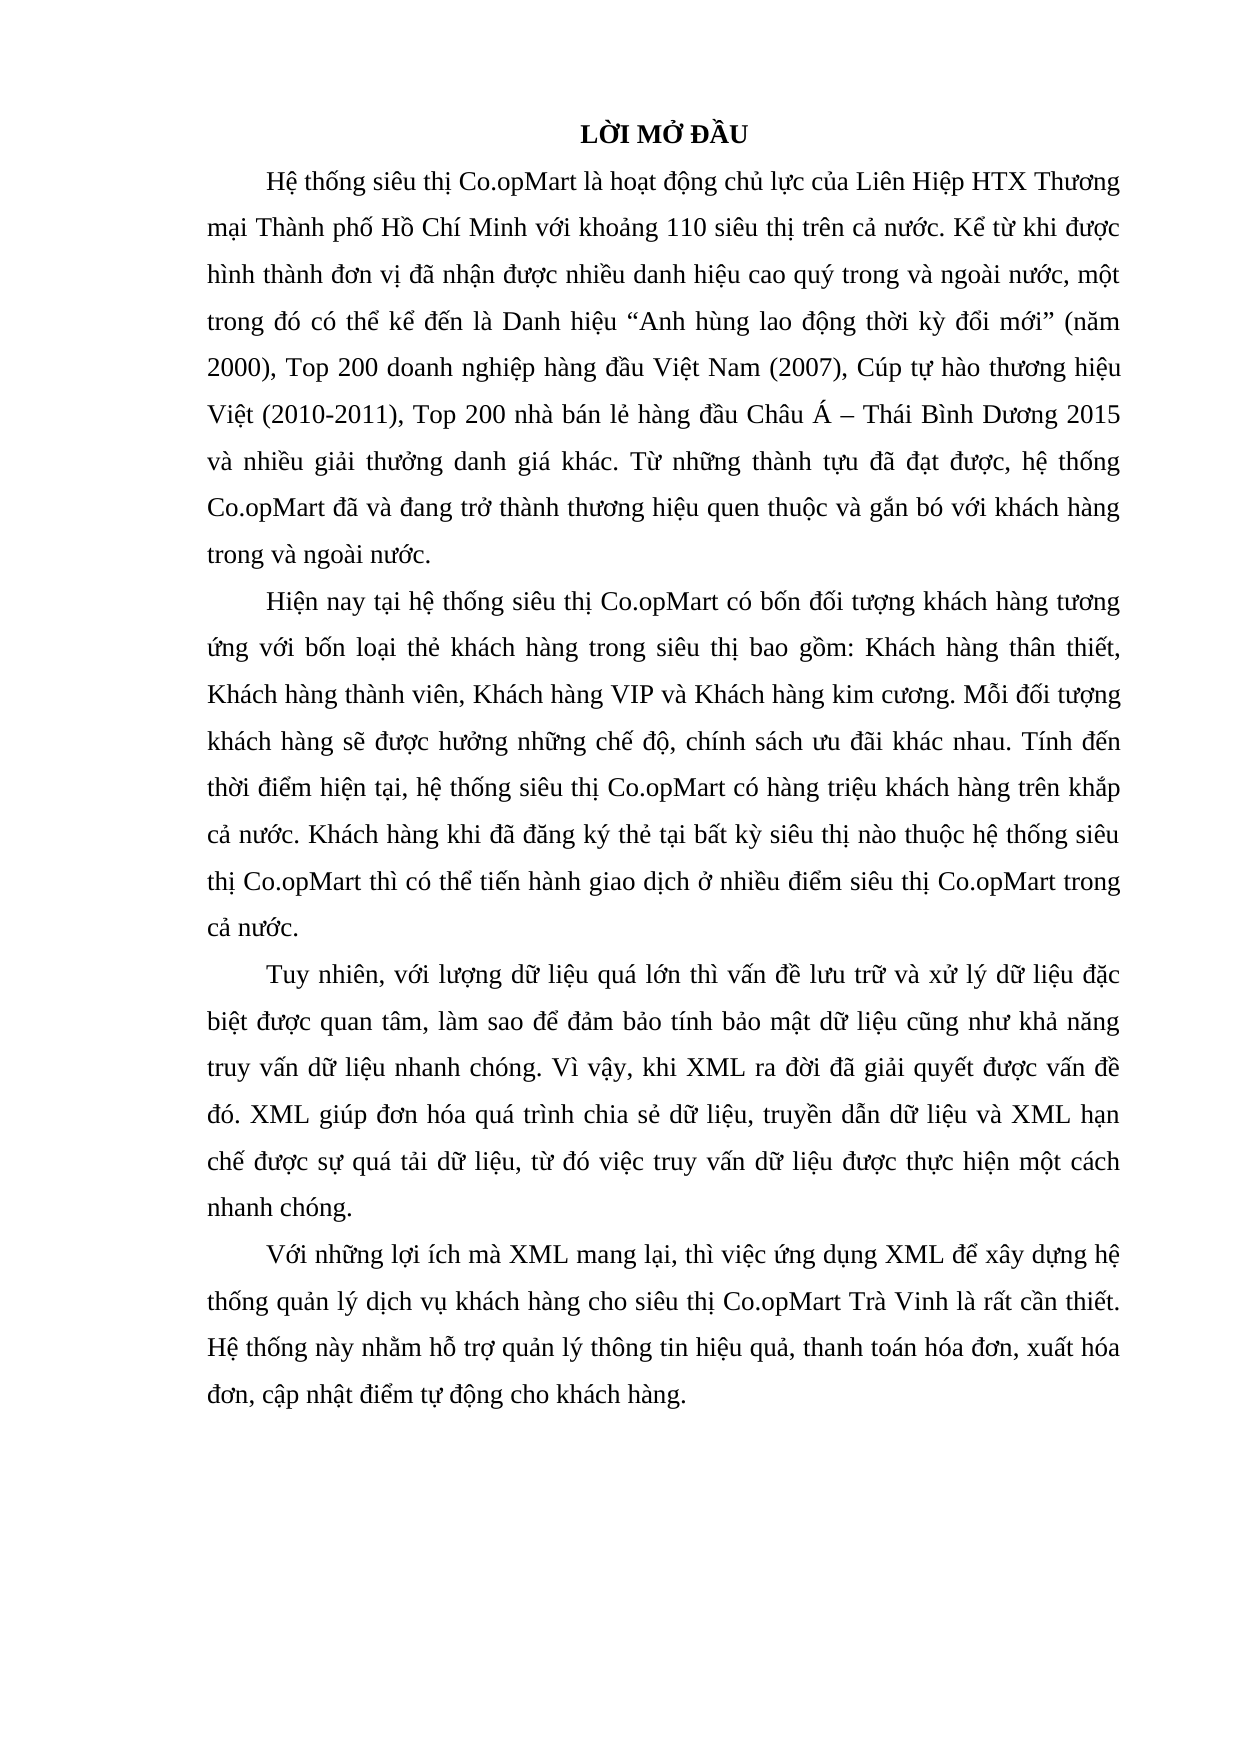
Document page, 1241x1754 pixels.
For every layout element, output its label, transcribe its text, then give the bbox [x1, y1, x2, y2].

text Hệ thống siêu thị Co.opMart là hoạt động chủ lực của Liên Hiệp HTX Thương mại Thành phố Hồ Chí Minh với khoảng 110 siêu thị trên cả nước. Kể từ khi được hình thành đơn vị đã nhận được nhiều danh hiệu cao quý trong và ngoài nước, một trong đó có thể kể đến là Danh hiệu “Anh hùng lao động thời kỳ đổi mới” (năm 2000), Top 200 doanh nghiệp hàng đầu Việt Nam (2007), Cúp tự hào thương hiệu Việt (2010-2011), Top 200 nhà bán lẻ hàng đầu Châu Á – Thái Bình Dương 2015 và nhiều giải thưởng danh giá khác. Từ những thành tựu đã đạt được, hệ thống Co.opMart đã và đang trở thành thương hiệu quen thuộc và gắn bó với khách hàng trong và ngoài nước. [207, 165, 1122, 569]
text Tuy nhiên, với lượng dữ liệu quá lớn thì vấn đề lưu trữ và xử lý dữ liệu đặc biệt được quan tâm, làm sao để đảm bảo tính bảo mật dữ liệu cũng như khả năng truy vấn dữ liệu nhanh chóng. Vì vậy, khi XML ra đời đã giải quyết được vấn đề đó. XML giúp đơn hóa quá trình chia sẻ dữ liệu, truyền dẫn dữ liệu và XML hạn chế được sự quá tải dữ liệu, từ đó việc truy vấn dữ liệu được thực hiện một cách nhanh chóng. [207, 958, 1122, 1223]
text Hiện nay tại hệ thống siêu thị Co.opMart có bốn đối tượng khách hàng tương ứng với bốn loại thẻ khách hàng trong siêu thị bao gồm: Khách hàng thân thiết, Khách hàng thành viên, Khách hàng VIP và Khách hàng kim cương. Mỗi đối tượng khách hàng sẽ được hưởng những chế độ, chính sách ưu đãi khác nhau. Tính đến thời điểm hiện tại, hệ thống siêu thị Co.opMart có hàng triệu khách hàng trên khắp cả nước. Khách hàng khi đã đăng ký thẻ tại bất kỳ siêu thị nào thuộc hệ thống siêu thị Co.opMart thì có thể tiến hành giao dịch ở nhiều điểm siêu thị Co.opMart trong cả nước. [207, 585, 1122, 943]
text LỜI MỞ ĐẦU [207, 118, 1122, 149]
text Với những lợi ích mà XML mang lại, thì việc ứng dụng XML để xây dựng hệ thống quản lý dịch vụ khách hàng cho siêu thị Co.opMart Trà Vinh là rất cần thiết. Hệ thống này nhằm hỗ trợ quản lý thông tin hiệu quả, thanh toán hóa đơn, xuất hóa đơn, cập nhật điểm tự động cho khách hàng. [207, 1238, 1122, 1409]
